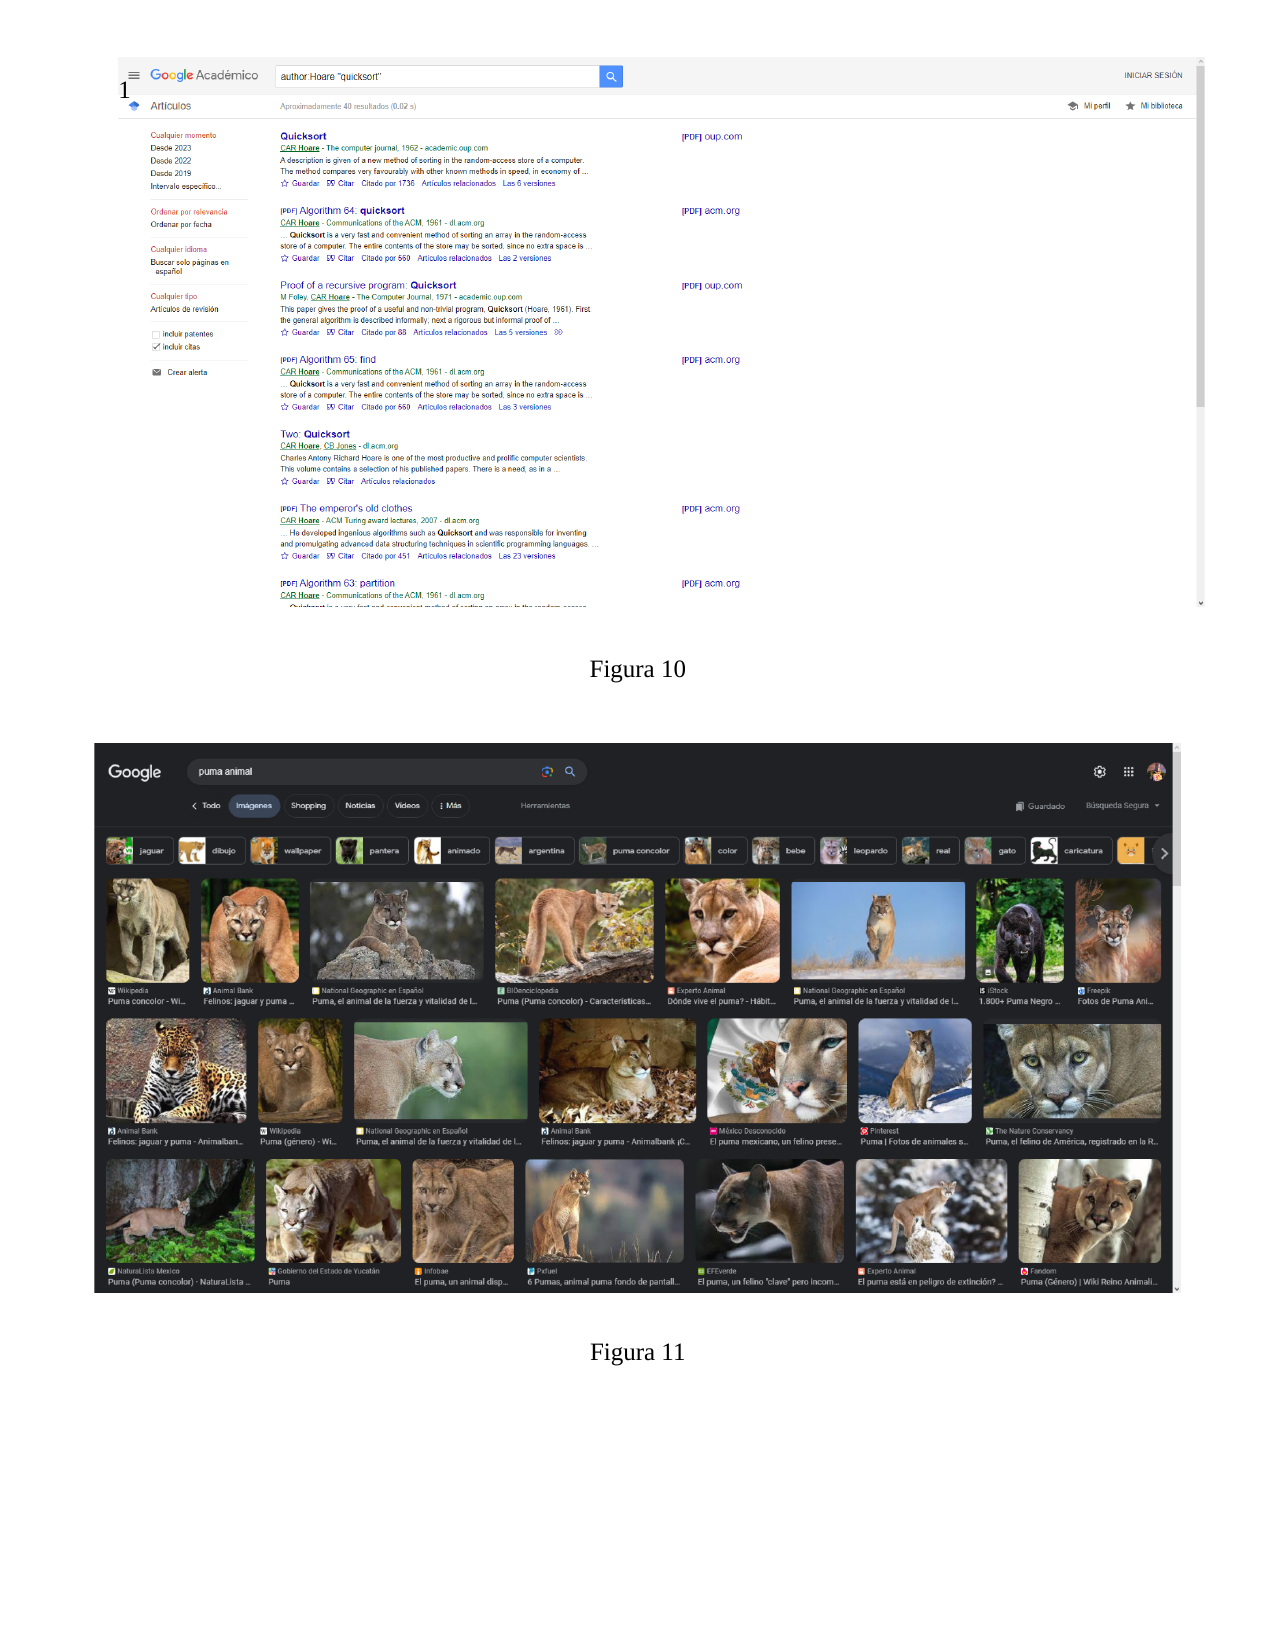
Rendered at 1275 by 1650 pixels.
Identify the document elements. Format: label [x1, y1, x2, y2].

picture [118, 57, 1205, 607]
picture [94, 743, 1181, 1293]
